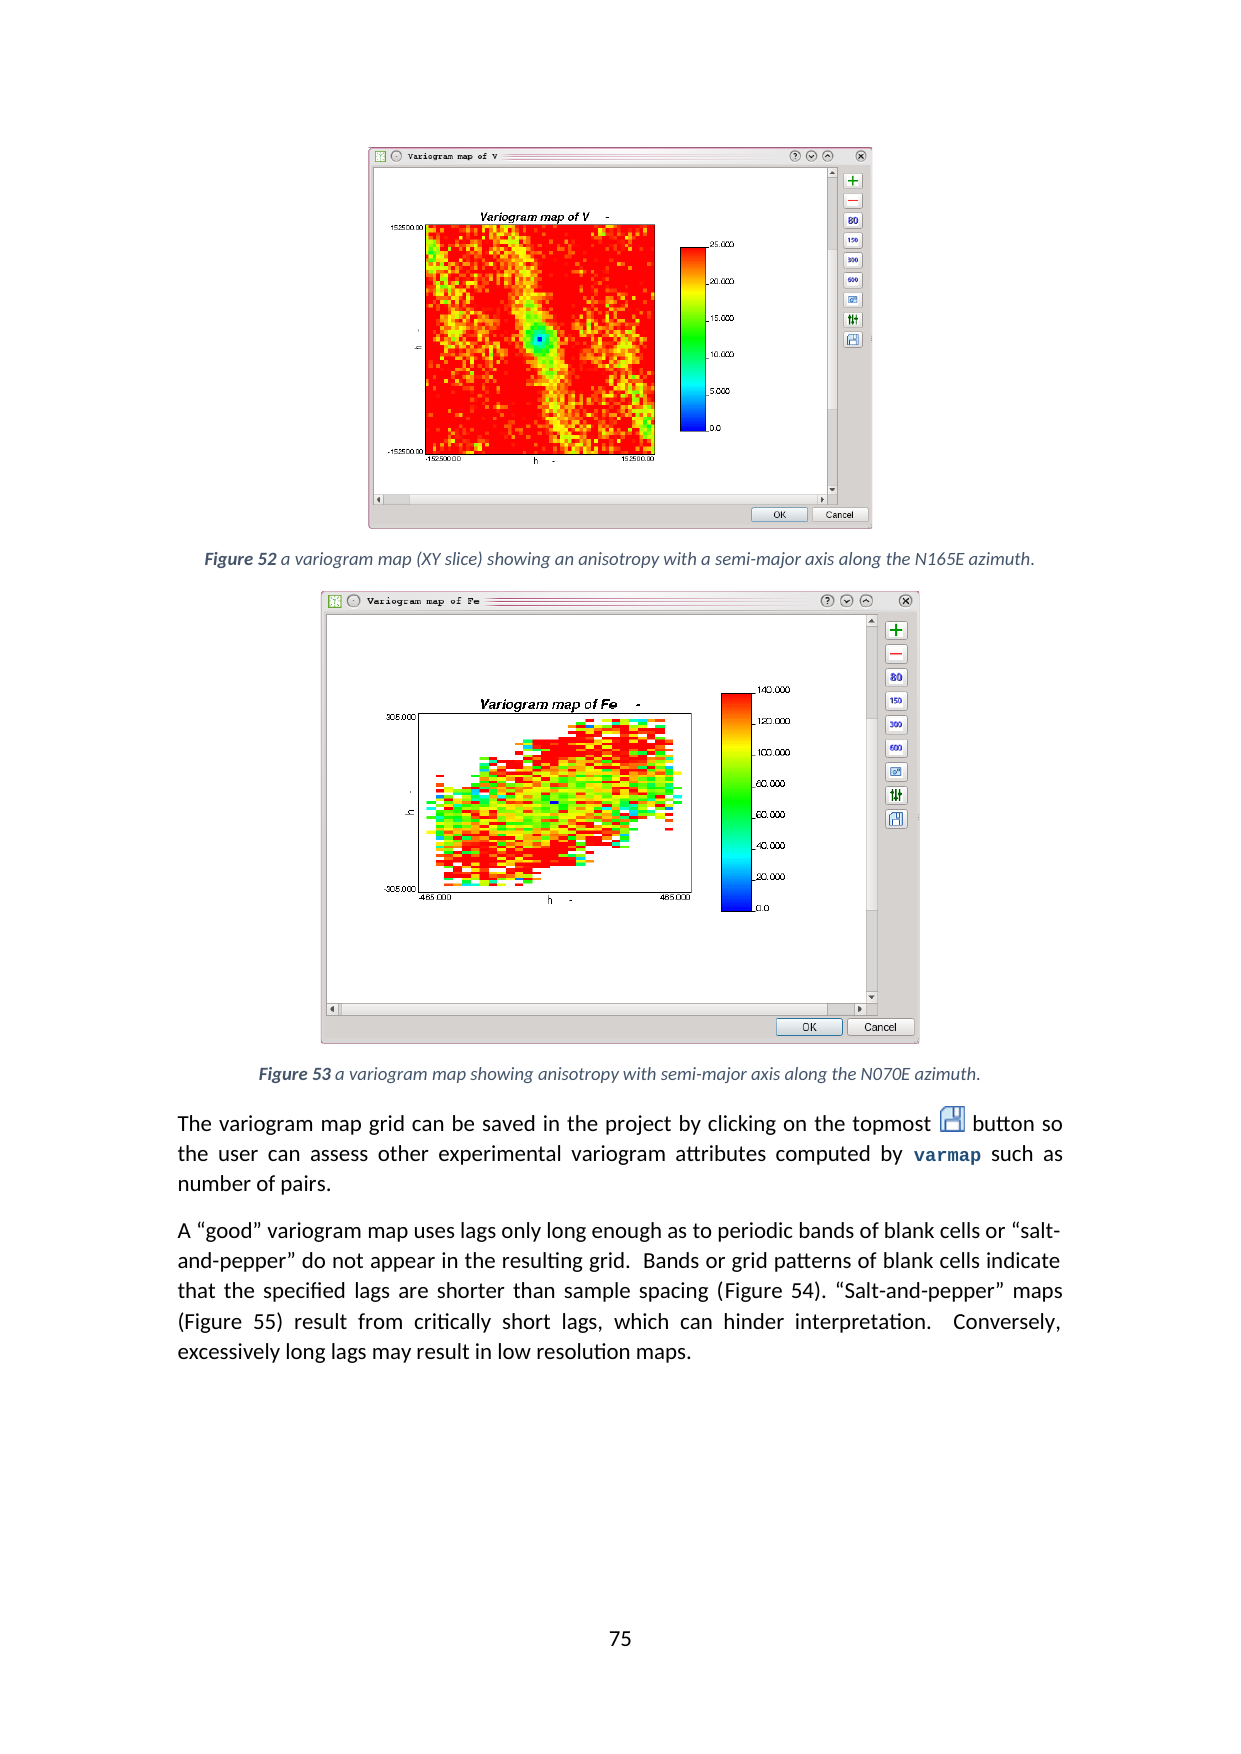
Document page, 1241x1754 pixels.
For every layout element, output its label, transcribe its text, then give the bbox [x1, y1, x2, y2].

text A “good” variogram map uses lags only long enough as to periodic bands of blank cells or “salt-and-pepper” do not appear in the resulting grid. Bands or grid patterns of blank cells indicate that the specified lags are shorter than sample spacing (Figure 54). “Salt-and-pepper” maps (Figure 55) result from critically short lags, which can hinder interpretation. Conversely, excessively long lags may result in low resolution maps. [177, 1216, 1063, 1365]
picture [368, 147, 873, 529]
text Figure 52 a variogram map (XY slice) showing an anisotropy with a semi-major axis along the N165E azimuth. [177, 547, 1063, 570]
picture [320, 591, 920, 1044]
text The variogram map grid can be saved in the project by clicking on the topmost button so the user can assess other experimental variogram attributes computed by varmap such as number of pairs. [177, 1106, 1063, 1197]
text Figure 53 a variogram map showing anisotropy with semi-major axis along the N070E azimuth. [177, 1062, 1063, 1085]
picture [940, 1106, 965, 1132]
